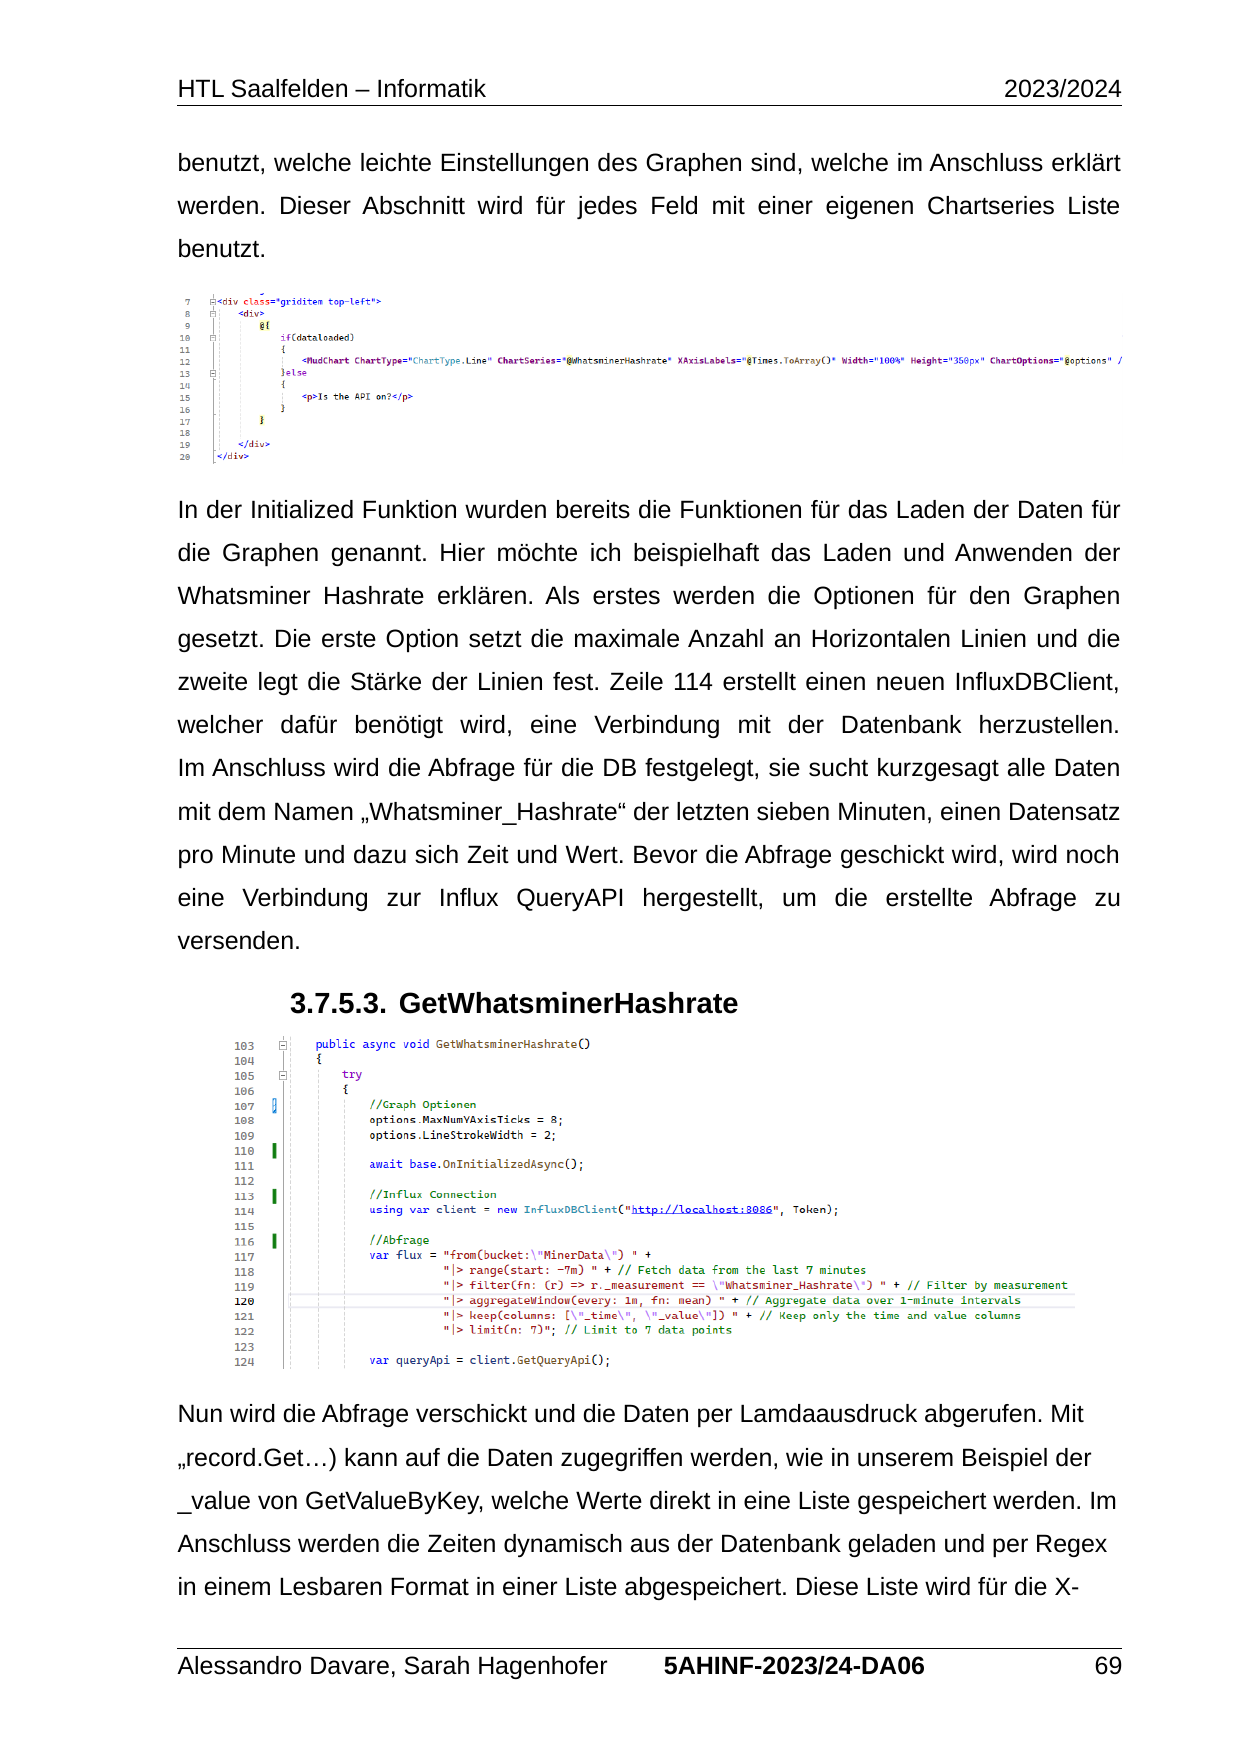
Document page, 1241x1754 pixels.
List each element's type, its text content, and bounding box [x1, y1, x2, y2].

text In der Initialized Funktion wurden bereits die Funktionen für das Laden der Daten für die Graphen genannt. Hier möchte ich beispielhaft das Laden und Anwenden der Whatsminer Hashrate erklären. Als erstes werden die Optionen für den Graphen gesetzt. Die erste Option setzt die maximale Anzahl an Horizontalen Linien und die zweite legt die Stärke der Linien fest. Zeile 114 erstellt einen neuen InfluxDBClient, welcher dafür benötigt wird, eine Verbindung mit der Datenbank herzustellen. Im Anschluss wird die Abfrage für die DB festgelegt, sie sucht kurzgesagt alle Daten mit dem Namen „Whatsminer_Hashrate“ der letzten sieben Minuten, einen Datensatz pro Minute und dazu sich Zeit und Wert. Bevor die Abfrage geschickt wird, wird noch eine Verbindung zur Influx QueryAPI hergestellt, um die erstellte Abfrage zu versenden. [177, 495, 1122, 955]
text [177, 148, 1122, 263]
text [177, 1399, 1122, 1601]
picture [224, 1036, 1075, 1369]
picture [177, 293, 1123, 464]
subtitle GetWhatsminerHashrate [290, 986, 1122, 1019]
